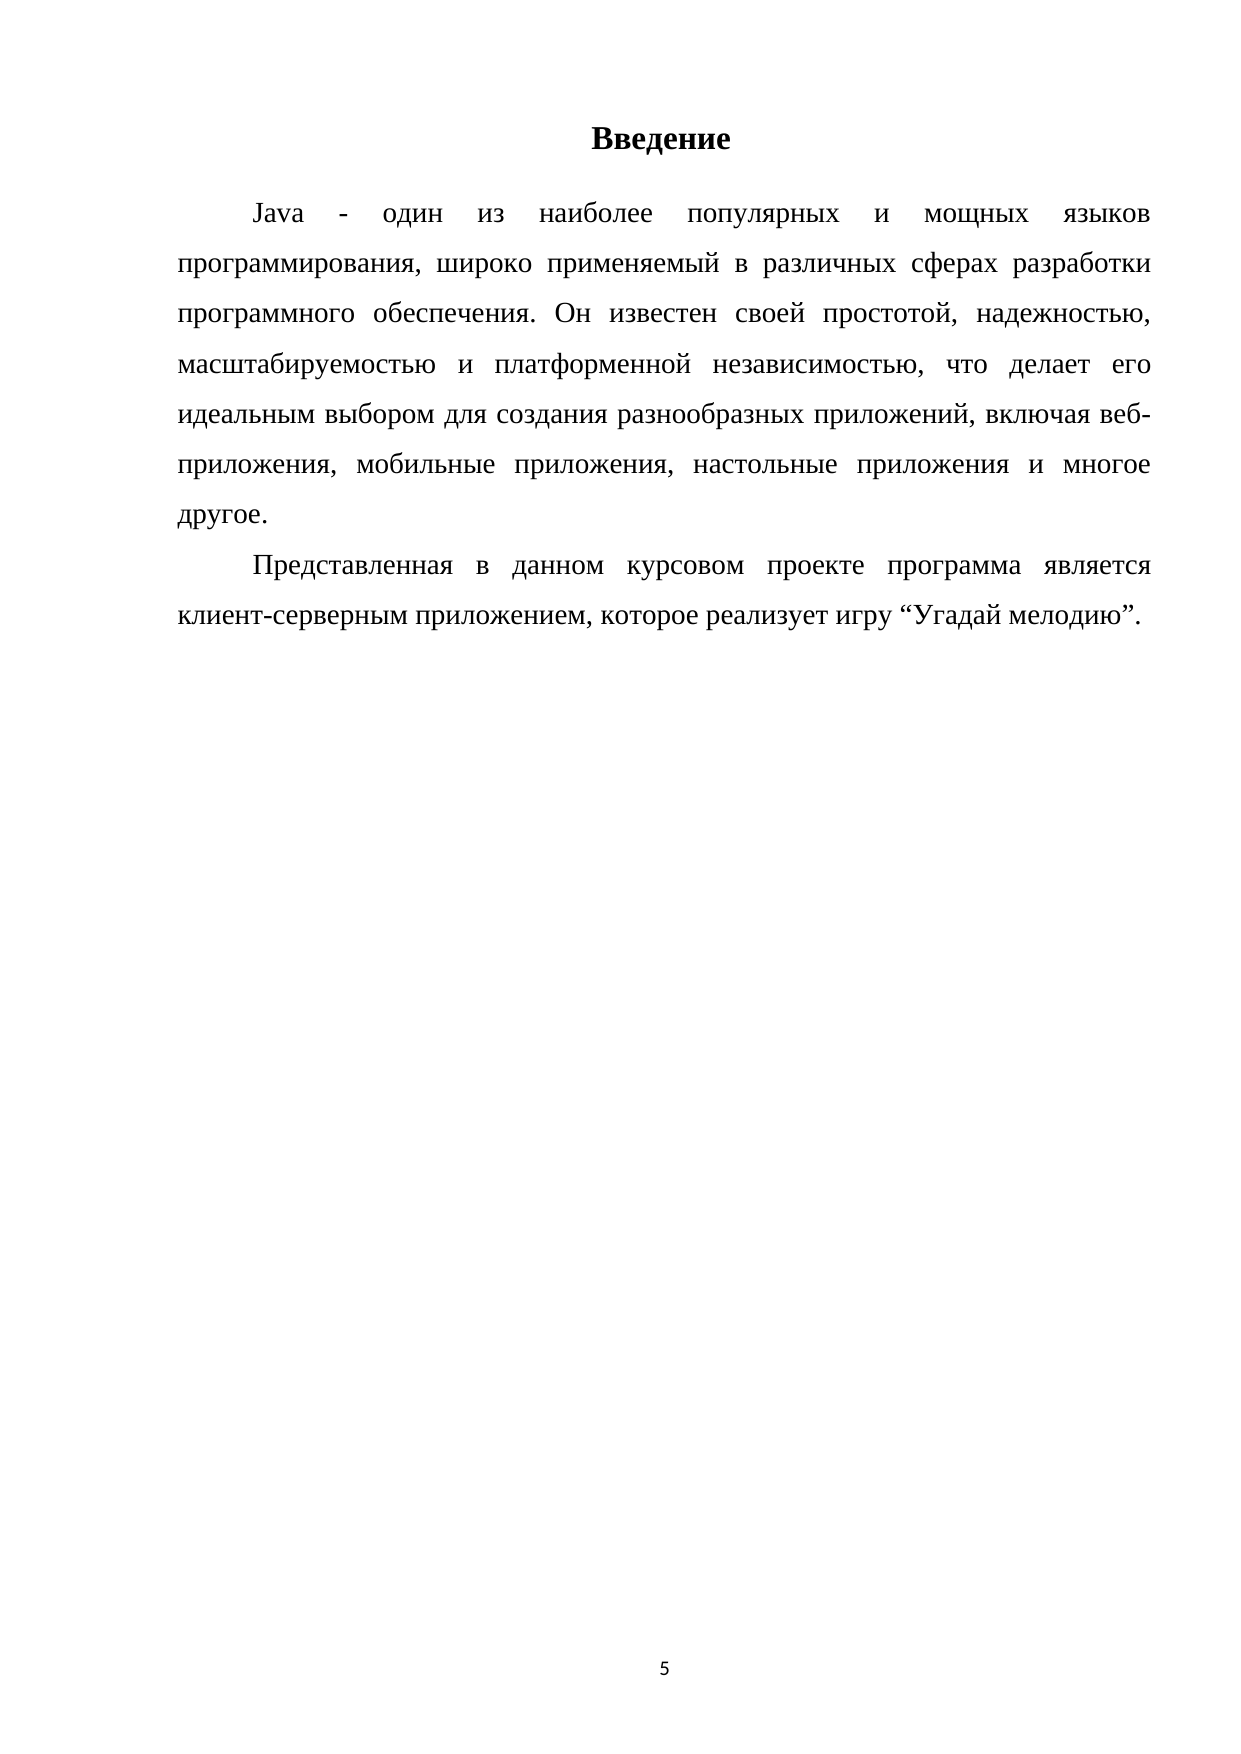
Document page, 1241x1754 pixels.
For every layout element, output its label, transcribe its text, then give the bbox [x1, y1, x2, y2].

text Представленная в данном курсовом проекте программа является клиент-серверным приложением, которое реализует игру “Угадай мелодию”. [177, 547, 1152, 631]
text Введение [244, 118, 1078, 156]
text Java - один из наиболее популярных и мощных языков программирования, широко применяемый в различных сферах разработки программного обеспечения. Он известен своей простотой, надежностью, масштабируемостью и платформенной независимостью, что делает его идеальным выбором для создания разнообразных приложений, включая веб-приложения, мобильные приложения, настольные приложения и многое другое. [177, 195, 1152, 530]
